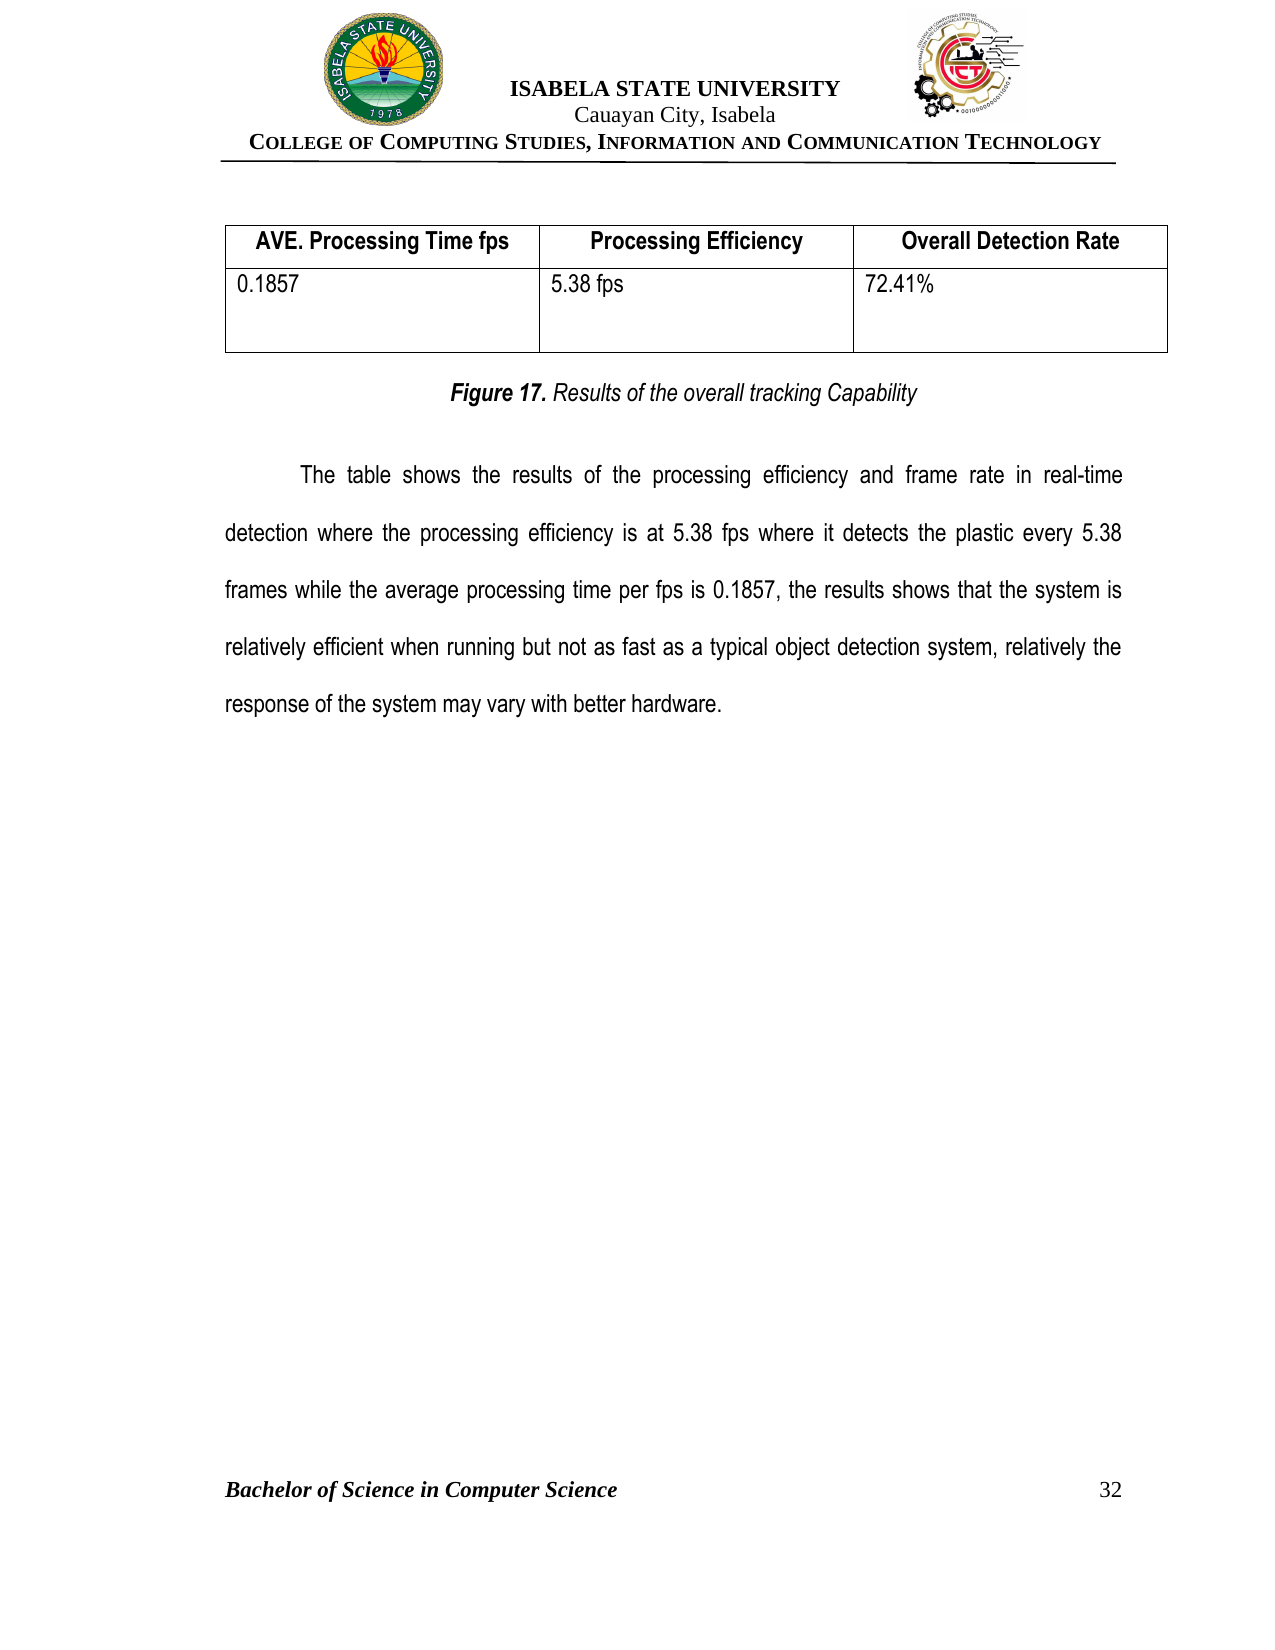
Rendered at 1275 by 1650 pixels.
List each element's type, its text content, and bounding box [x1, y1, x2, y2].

table_header Overall Detection Rate [854, 226, 1167, 268]
table_header Processing Efficiency [540, 226, 853, 268]
text The table shows the results of the processing efficiency and frame rate in real-time detection where the processing efficiency is at 5.38 fps where it detects the plastic every 5.38 frames while the average processing time per fps is 0.1857, the results shows that the system is relatively efficient when running but not as fast as a typical object detection system, relatively the response of the system may vary with better hardware. [225, 460, 1125, 718]
table_cell 0.1857 [226, 269, 539, 352]
picture [323, 12, 443, 126]
table_cell 5.38 fps [540, 269, 853, 352]
text Figure 17. Results of the overall tracking Capability [225, 378, 1125, 407]
picture [907, 9, 1027, 123]
table_header AVE. Processing Time fps [226, 226, 539, 268]
table_cell 72.41% [854, 269, 1167, 352]
